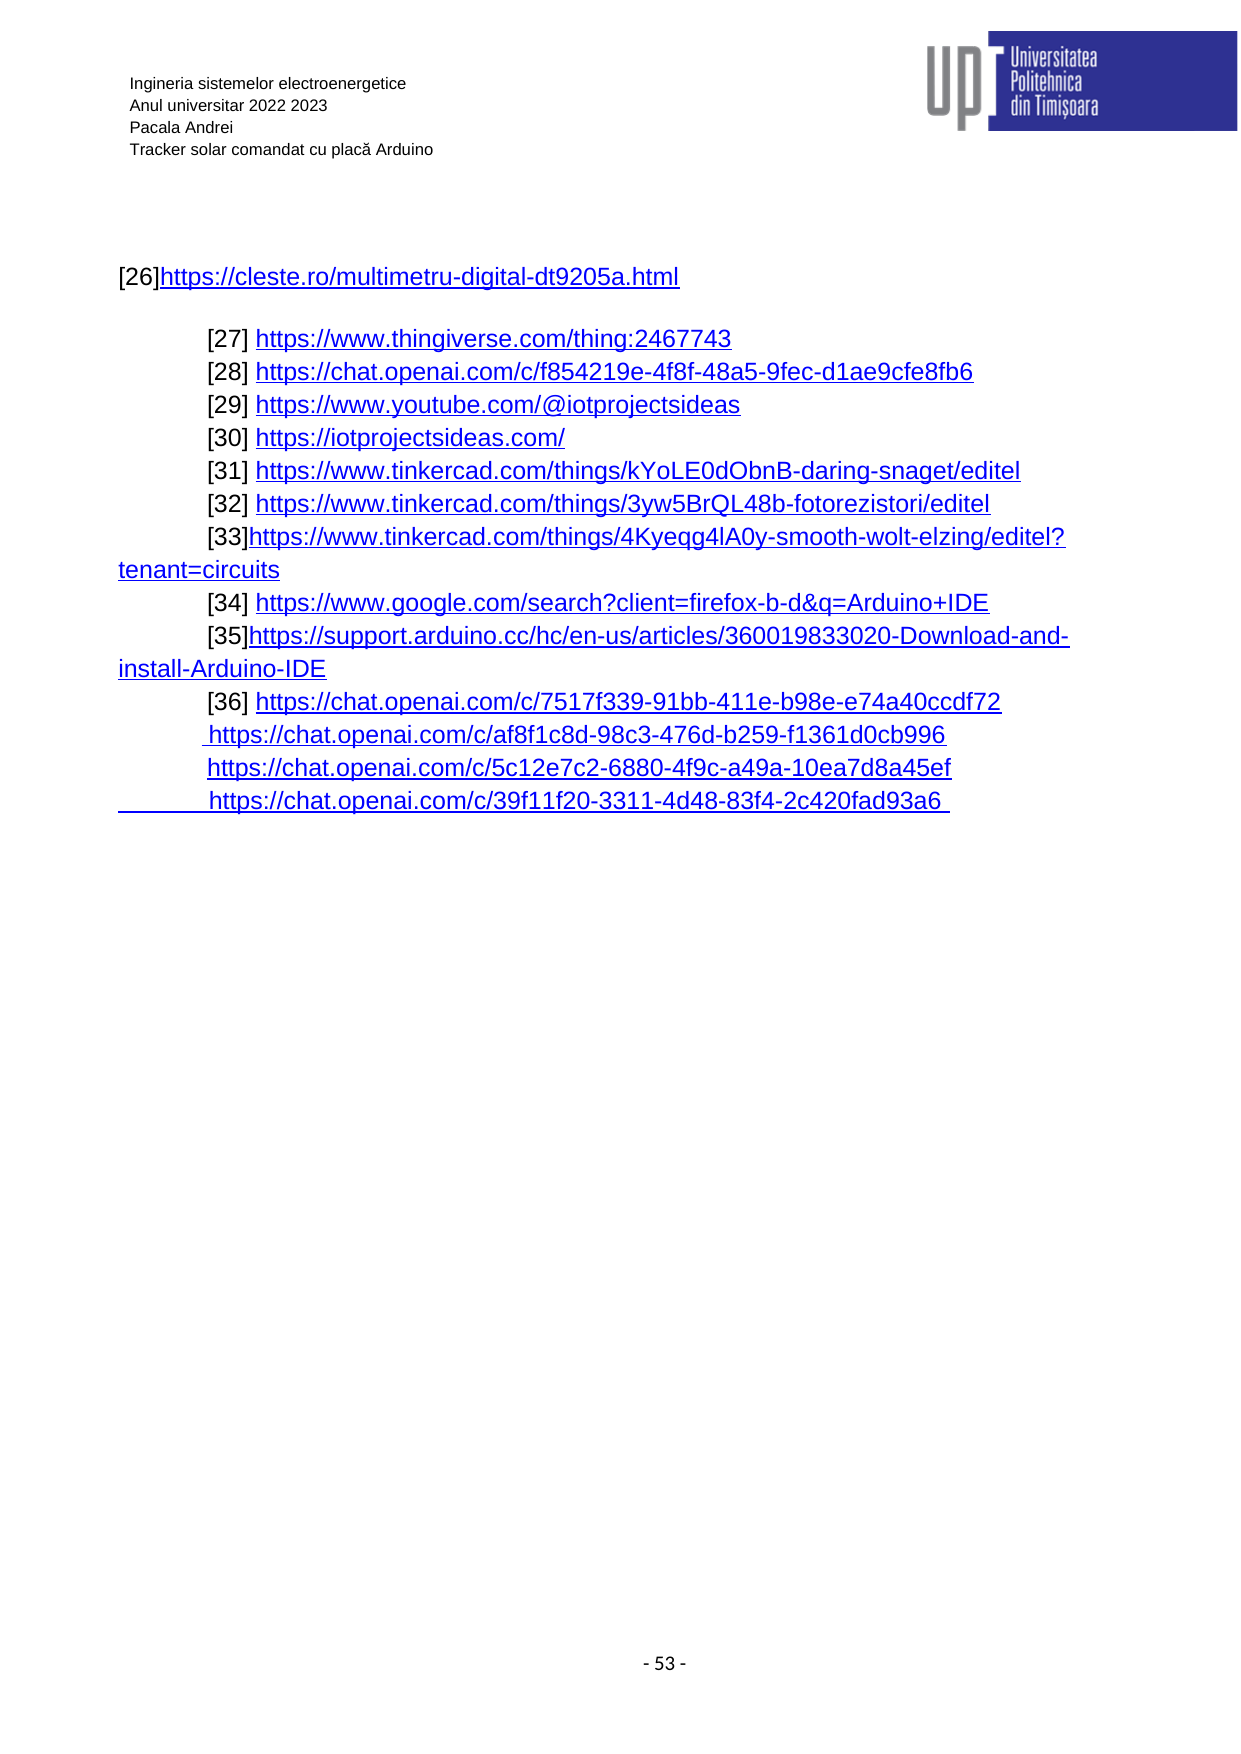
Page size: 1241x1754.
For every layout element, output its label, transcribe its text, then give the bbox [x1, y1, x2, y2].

text [35]https://support.arduino.cc/hc/en-us/articles/360019833020-Download-and-install-Arduino-IDE [118, 621, 1122, 683]
picture [927, 31, 1238, 131]
text [27] https://www.thingiverse.com/thing:2467743 [118, 324, 1122, 353]
text [31] https://www.tinkercad.com/things/kYoLE0dObnB-daring-snaget/editel [118, 456, 1122, 485]
text https://chat.openai.com/c/39f11f20-3311-4d48-83f4-2c420fad93a6 [118, 786, 1122, 815]
text [34] https://www.google.com/search?client=firefox-b-d&q=Arduino+IDE [118, 588, 1122, 617]
text [33]https://www.tinkercad.com/things/4Kyeqg4lA0y-smooth-wolt-elzing/editel?tenant=circuits [118, 522, 1122, 584]
text https://chat.openai.com/c/af8f1c8d-98c3-476d-b259-f1361d0cb996 [118, 720, 1122, 749]
text [36] https://chat.openai.com/c/7517f339-91bb-411e-b98e-e74a40ccdf72 [118, 687, 1122, 716]
text [26]https://cleste.ro/multimetru-digital-dt9205a.html [118, 262, 1122, 291]
text https://chat.openai.com/c/5c12e7c2-6880-4f9c-a49a-10ea7d8a45ef [118, 753, 1122, 782]
text [30] https://iotprojectsideas.com/ [118, 423, 1122, 452]
text [28] https://chat.openai.com/c/f854219e-4f8f-48a5-9fec-d1ae9cfe8fb6 [118, 357, 1122, 386]
text [32] https://www.tinkercad.com/things/3yw5BrQL48b-fotorezistori/editel [118, 489, 1122, 518]
text [29] https://www.youtube.com/@iotprojectsideas [118, 390, 1122, 419]
